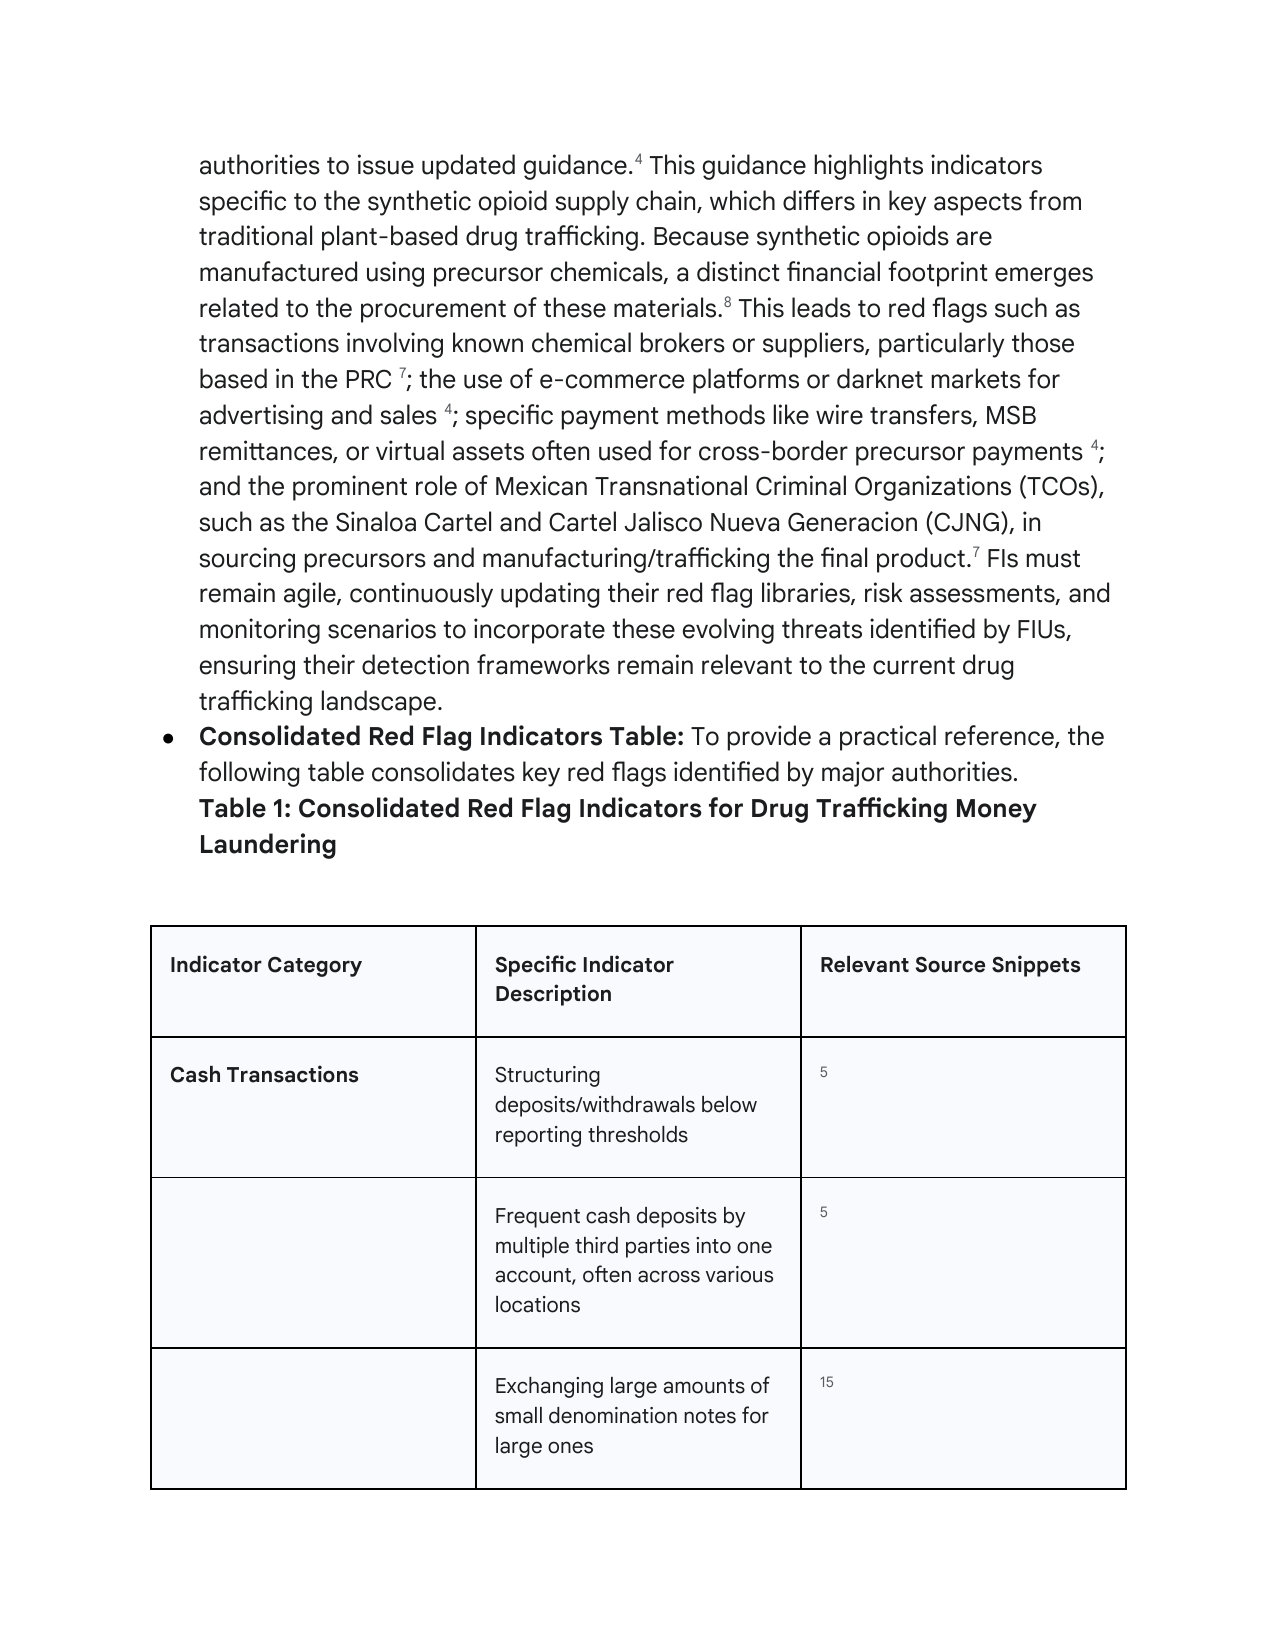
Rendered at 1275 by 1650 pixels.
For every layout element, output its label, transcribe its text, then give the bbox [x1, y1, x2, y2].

table_header Relevant Source Snippets [802, 927, 1125, 1036]
table_cell 5 [802, 1038, 1125, 1177]
table_cell Frequent cash deposits by multiple third parties into one account, often across various locations [477, 1178, 800, 1347]
table_header Specific Indicator Description [477, 927, 800, 1036]
table_cell 5 [802, 1178, 1125, 1347]
table_cell [152, 1178, 475, 1347]
table_cell Exchanging large amounts of small denomination notes for large ones [477, 1349, 800, 1488]
table_cell Cash Transactions [152, 1038, 475, 1177]
table_header Indicator Category [152, 927, 475, 1036]
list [161, 150, 1125, 717]
table_cell 15 [802, 1349, 1125, 1488]
table_cell Structuring deposits/withdrawals below reporting thresholds [477, 1038, 800, 1177]
list Consolidated Red Flag Indicators Table: To provide a practical reference, the following table consolidates key red flags identified by major authorities. Table 1: Consolidated Red Flag Indicators for Drug Trafficking Money Laundering [161, 722, 1125, 860]
table_cell [152, 1349, 475, 1488]
